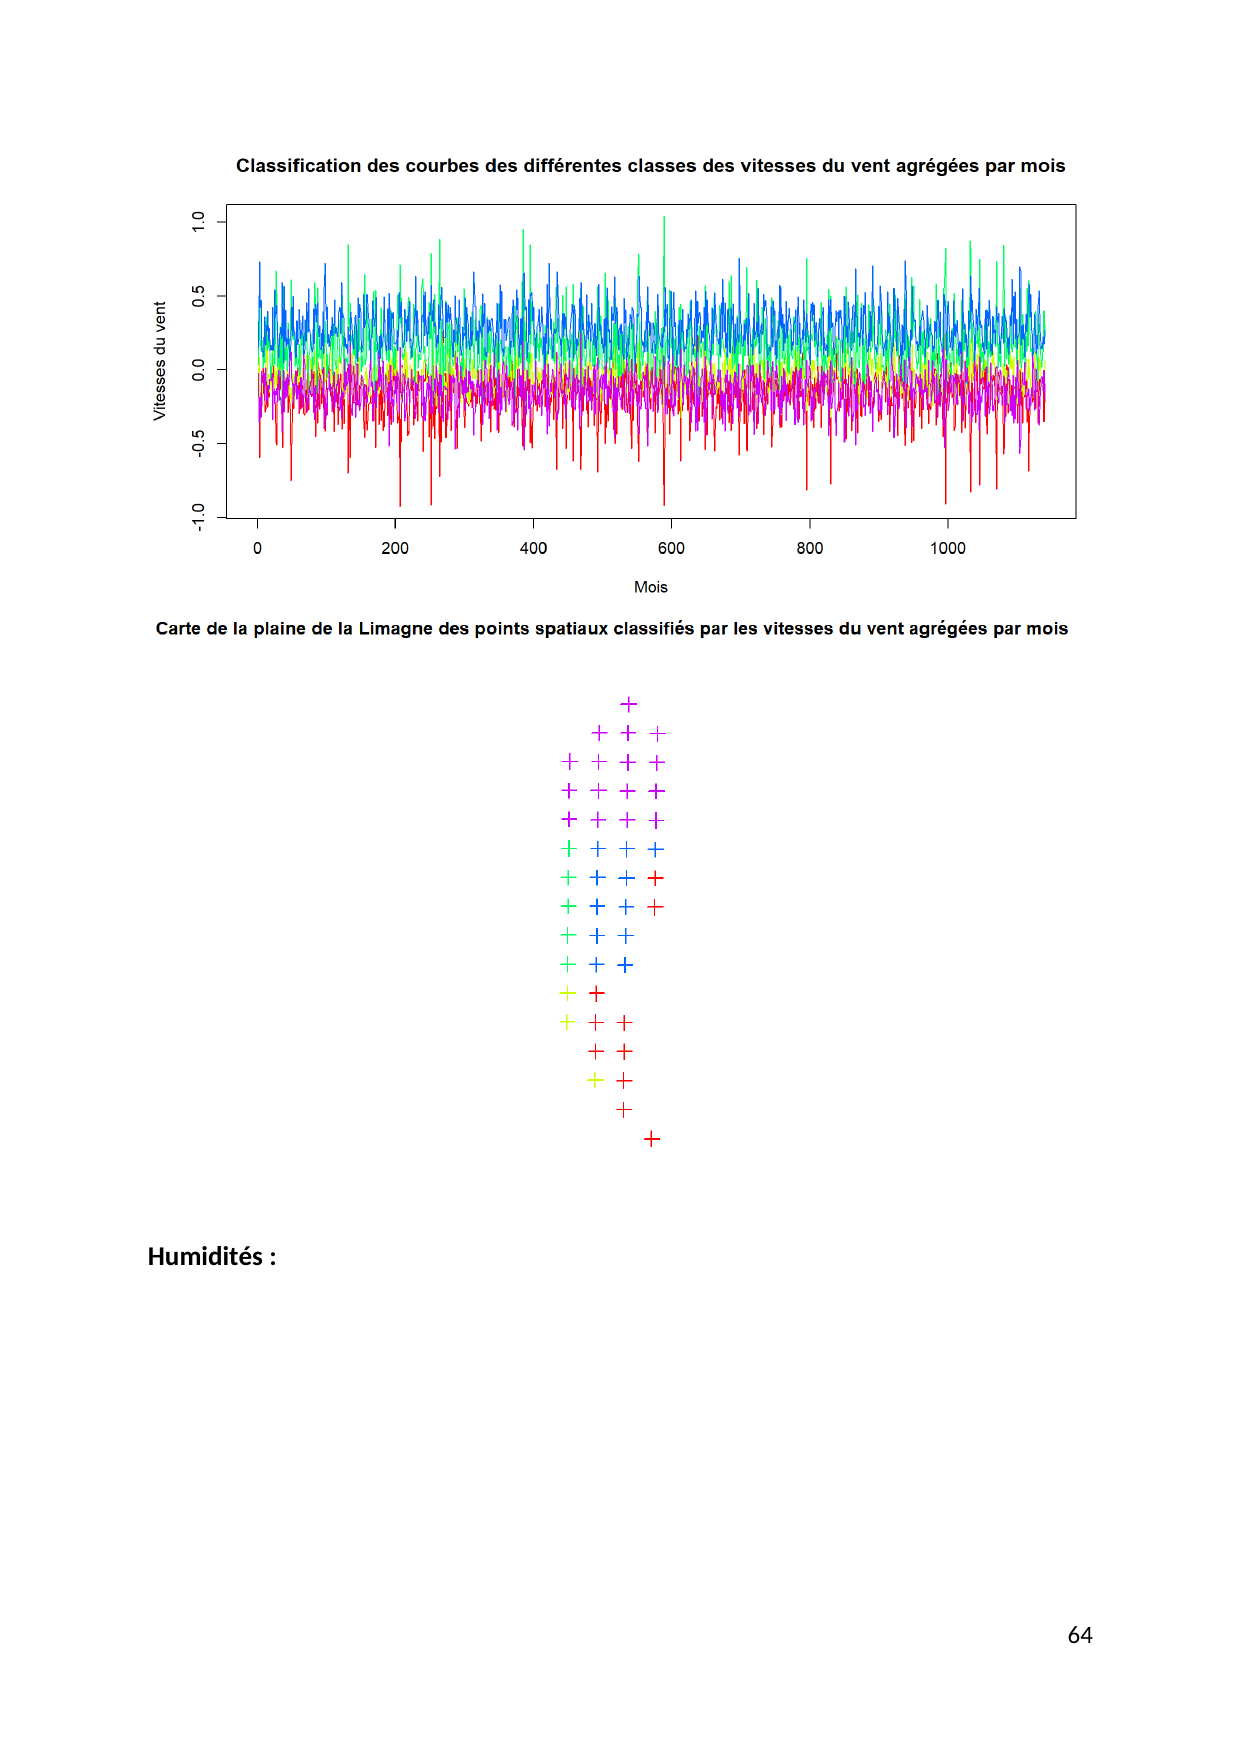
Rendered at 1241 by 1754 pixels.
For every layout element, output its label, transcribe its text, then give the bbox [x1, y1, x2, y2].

picture [147, 616, 1093, 1168]
picture [147, 147, 1093, 598]
text Humidités : [148, 1239, 1093, 1272]
